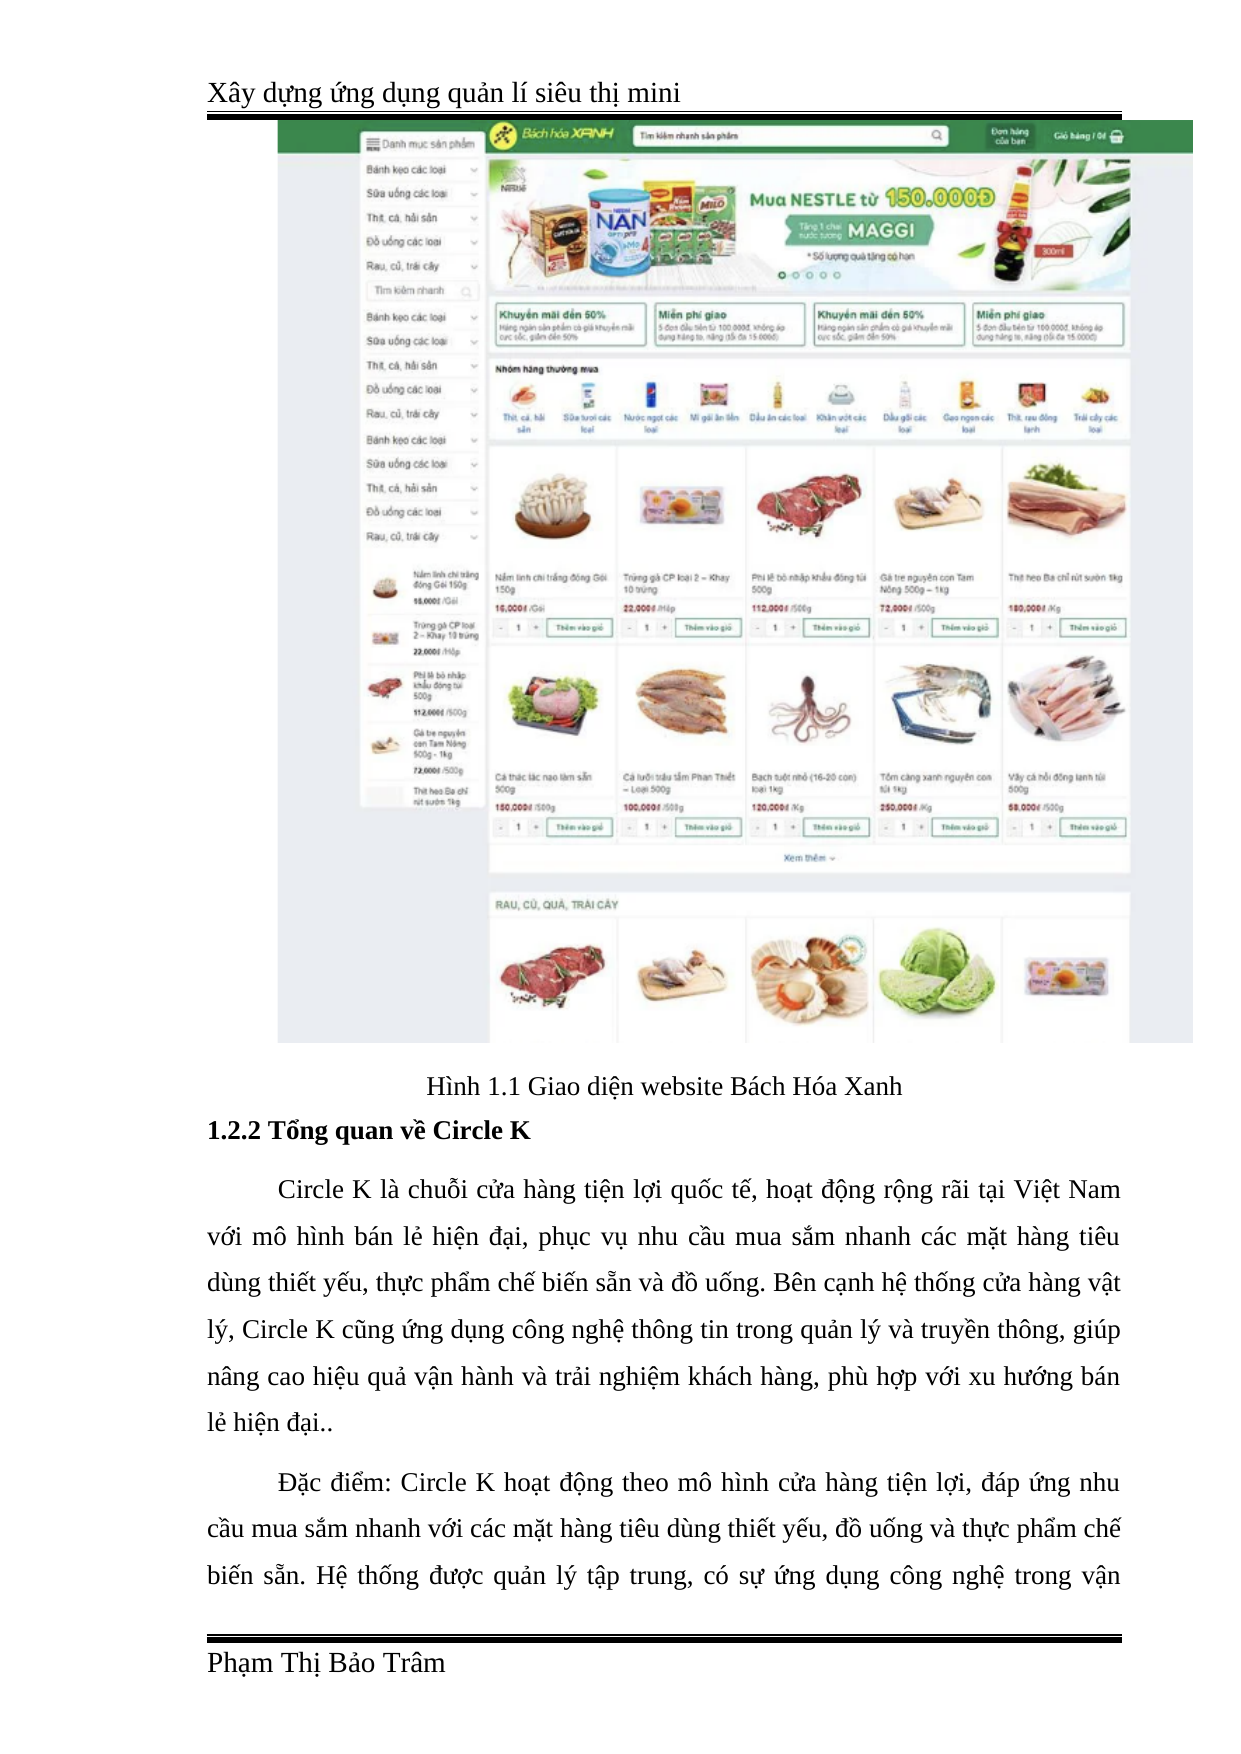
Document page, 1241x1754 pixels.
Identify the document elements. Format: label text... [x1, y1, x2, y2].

picture [277, 120, 1193, 1043]
text Circle K là chuỗi cửa hàng tiện lợi quốc tế, hoạt động rộng rãi tại Việt Nam với mô hình bán lẻ hiện đại, phục vụ nhu cầu mua sắm nhanh các mặt hàng tiêu dùng thiết yếu, thực phẩm chế biến sẵn và đồ uống. Bên cạnh hệ thống cửa hàng vật lý, Circle K cũng ứng dụng công nghệ thông tin trong quản lý và truyền thông, giúp nâng cao hiệu quả vận hành và trải nghiệm khách hàng, phù hợp với xu hướng bán lẻ hiện đại.. [207, 1173, 1122, 1438]
subtitle Tổng quan về Circle K [207, 1114, 1122, 1145]
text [207, 1466, 1122, 1590]
